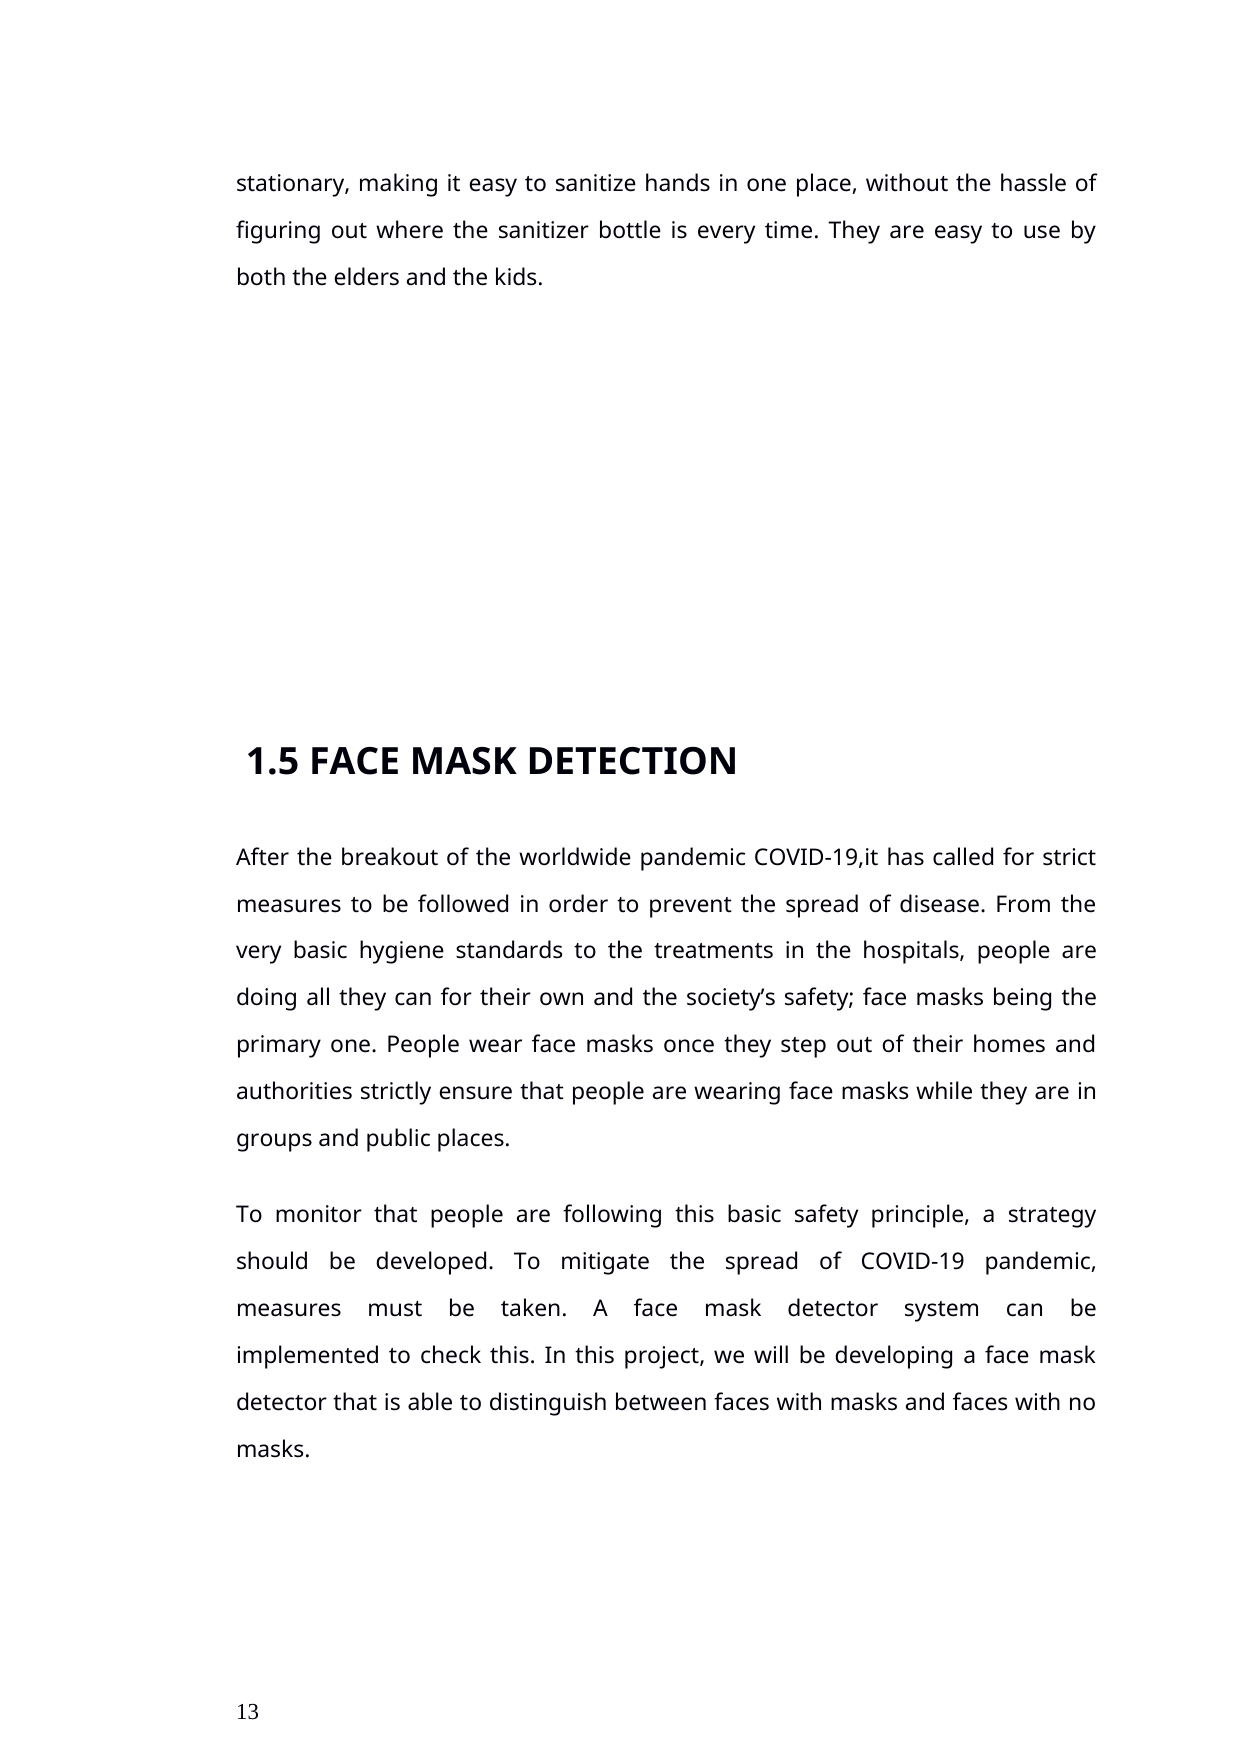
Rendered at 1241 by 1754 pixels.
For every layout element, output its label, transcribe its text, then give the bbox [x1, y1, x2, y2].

text To monitor that people are following this basic safety principle, a strategy should be developed. To mitigate the spread of COVID-19 pandemic, measures must be taken. A face mask detector system can be implemented to check this. In this project, we will be developing a face mask detector that is able to distinguish between faces with masks and faces with no masks. [236, 1198, 1098, 1464]
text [236, 167, 1098, 292]
text 1.5 FACE MASK DETECTION [236, 734, 1098, 786]
text After the breakout of the worldwide pandemic COVID-19,it has called for strict measures to be followed in order to prevent the spread of disease. From the very basic hygiene standards to the treatments in the hospitals, people are doing all they can for their own and the society’s safety; face masks being the primary one. People wear face masks once they step out of their homes and authorities strictly ensure that people are wearing face masks while they are in groups and public places. [236, 841, 1098, 1153]
